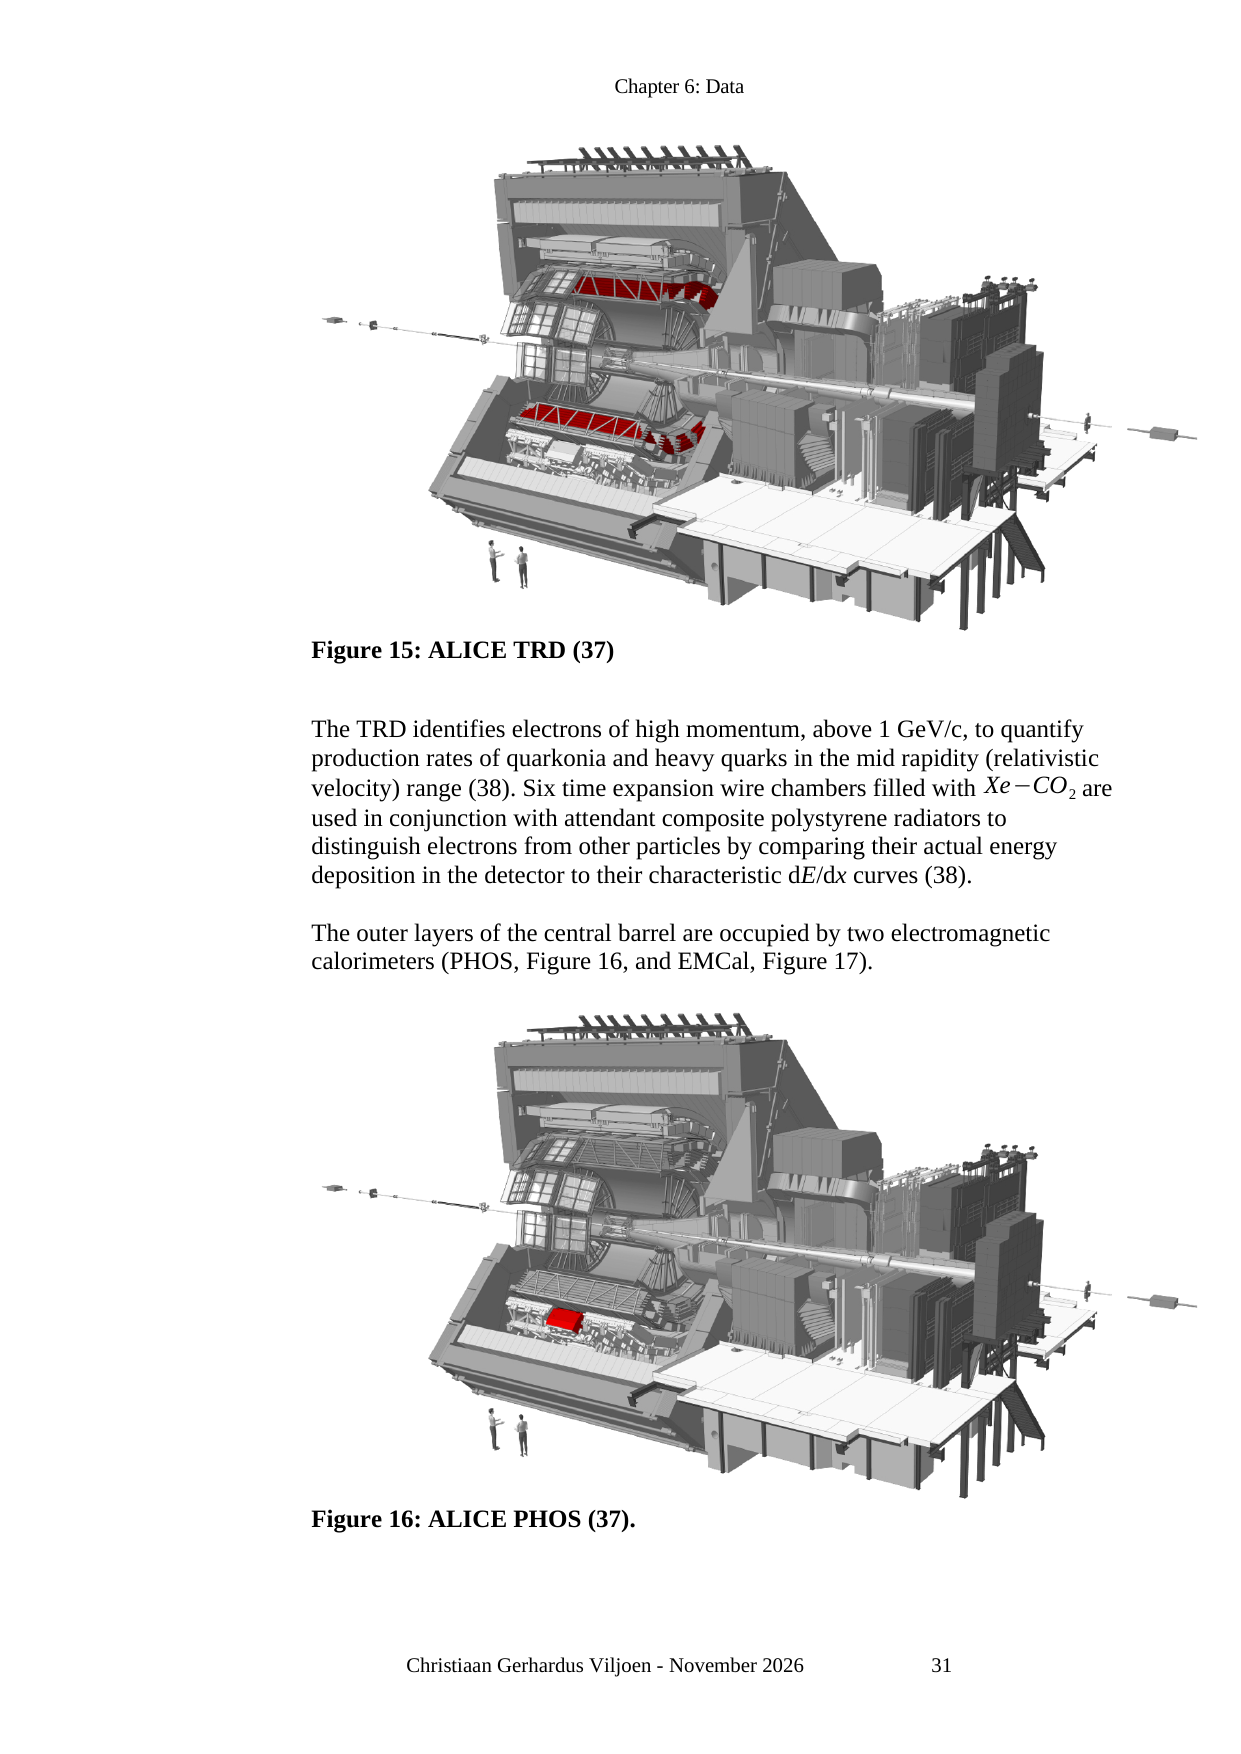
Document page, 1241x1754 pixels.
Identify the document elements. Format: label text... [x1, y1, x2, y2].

text The TRD identifies electrons of high momentum, above 1 GeV/c, to quantify production rates of quarkonia and heavy quarks in the mid rapidity (relativistic velocity) range . Six time expansion wire chambers filled with are used in conjunction with attendant composite polystyrene radiators to distinguish electrons from other particles by comparing their actual energy deposition in the detector to their characteristic dE/dx curves . [311, 714, 1122, 889]
text Figure 15: ALICE TRD [311, 636, 1122, 664]
picture [311, 1003, 1198, 1504]
text The outer layers of the central barrel are occupied by two electromagnetic calorimeters (PHOS, Figure 16, and EMCal, Figure 17). [311, 918, 1122, 975]
picture [311, 135, 1198, 636]
text Figure 16: ALICE PHOS . [311, 1504, 1122, 1533]
